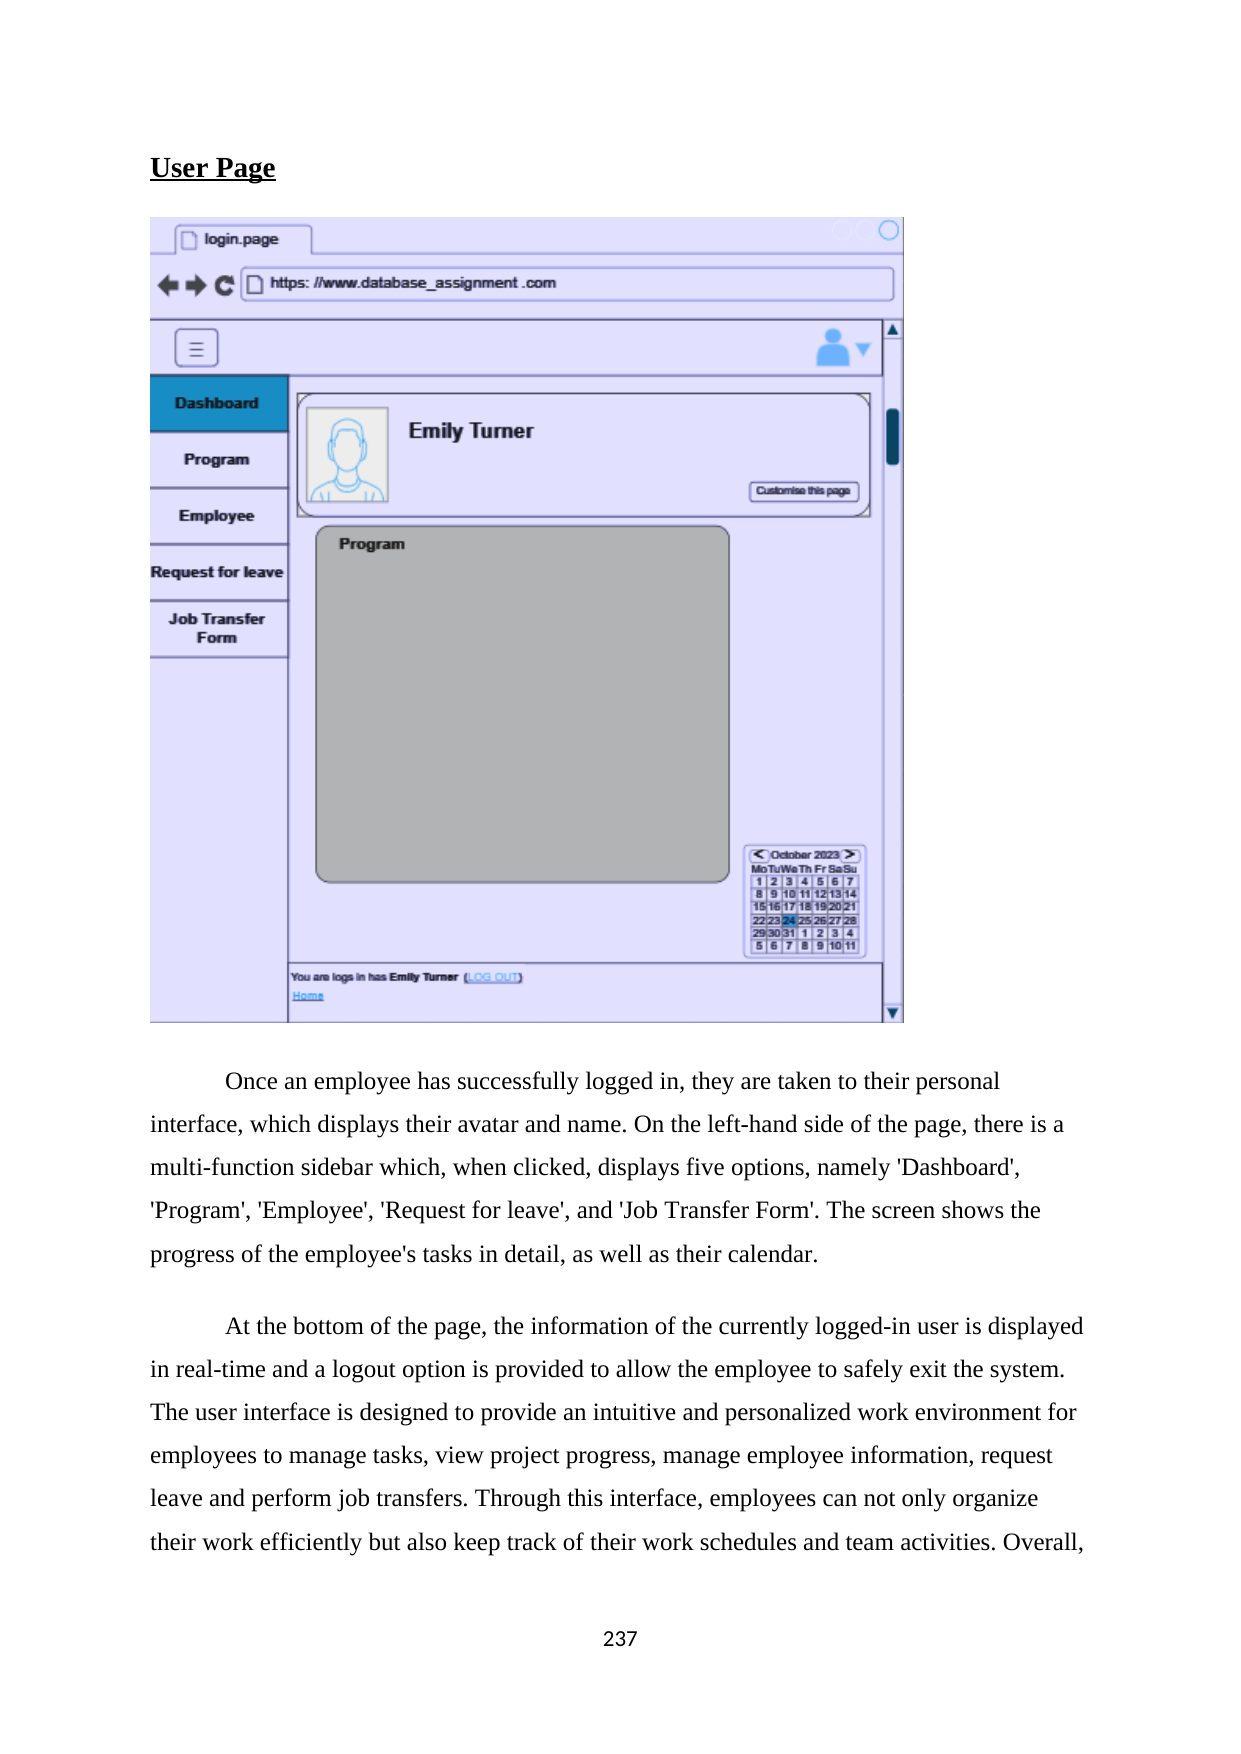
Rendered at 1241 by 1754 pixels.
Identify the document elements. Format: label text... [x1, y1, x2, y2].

text Once an employee has successfully logged in, they are taken to their personal interface, which displays their avatar and name. On the left-hand side of the page, there is a multi-function sidebar which, when clicked, displays five options, namely 'Dashboard', 'Program', 'Employee', 'Request for leave', and 'Job Transfer Form'. The screen shows the progress of the employee's tasks in detail, as well as their calendar. [150, 1066, 1090, 1267]
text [150, 1311, 1090, 1555]
text User Page [150, 150, 1090, 183]
picture [150, 217, 904, 1023]
